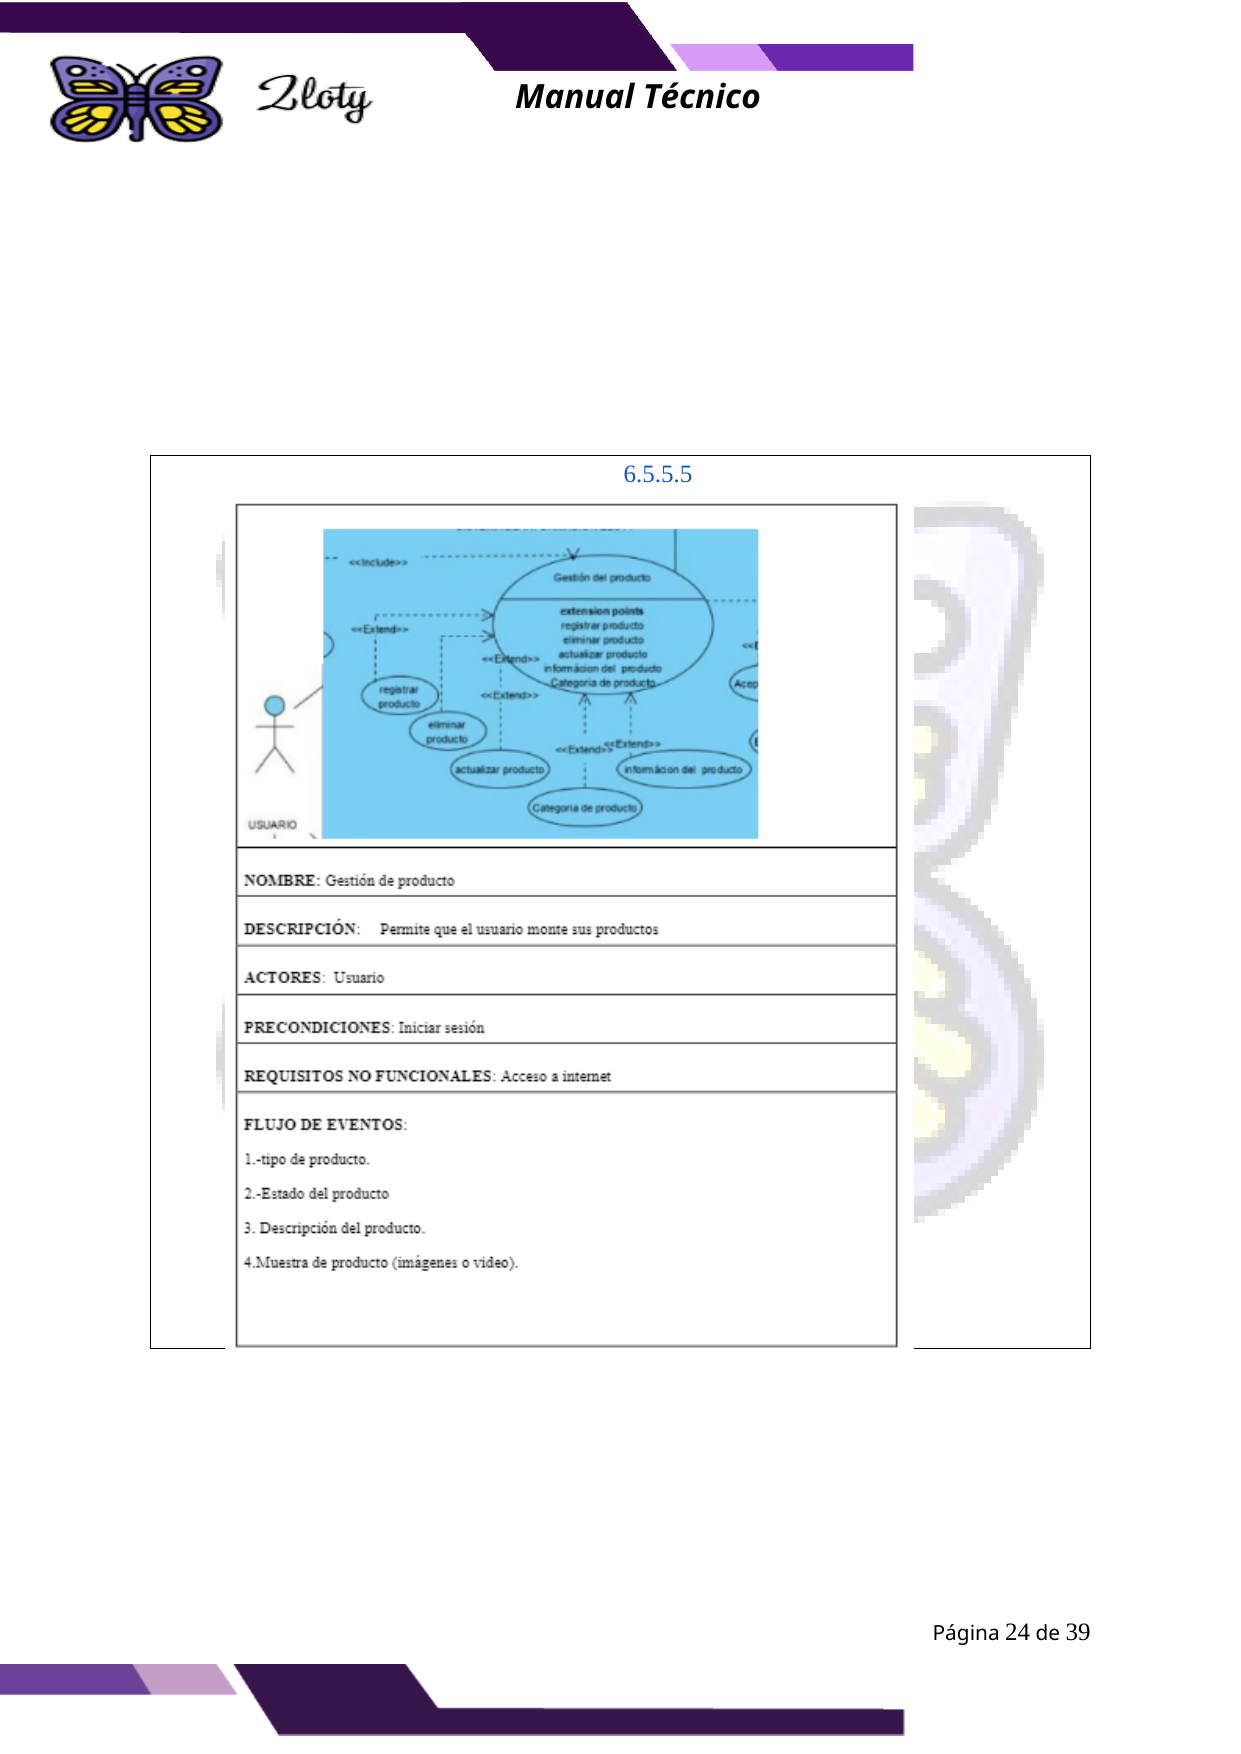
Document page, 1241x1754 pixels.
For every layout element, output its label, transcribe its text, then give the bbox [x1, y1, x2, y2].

picture [0, 2, 914, 166]
text 6.5.5.5 [225, 459, 1090, 488]
picture [0, 1664, 905, 1736]
picture [225, 488, 914, 1390]
